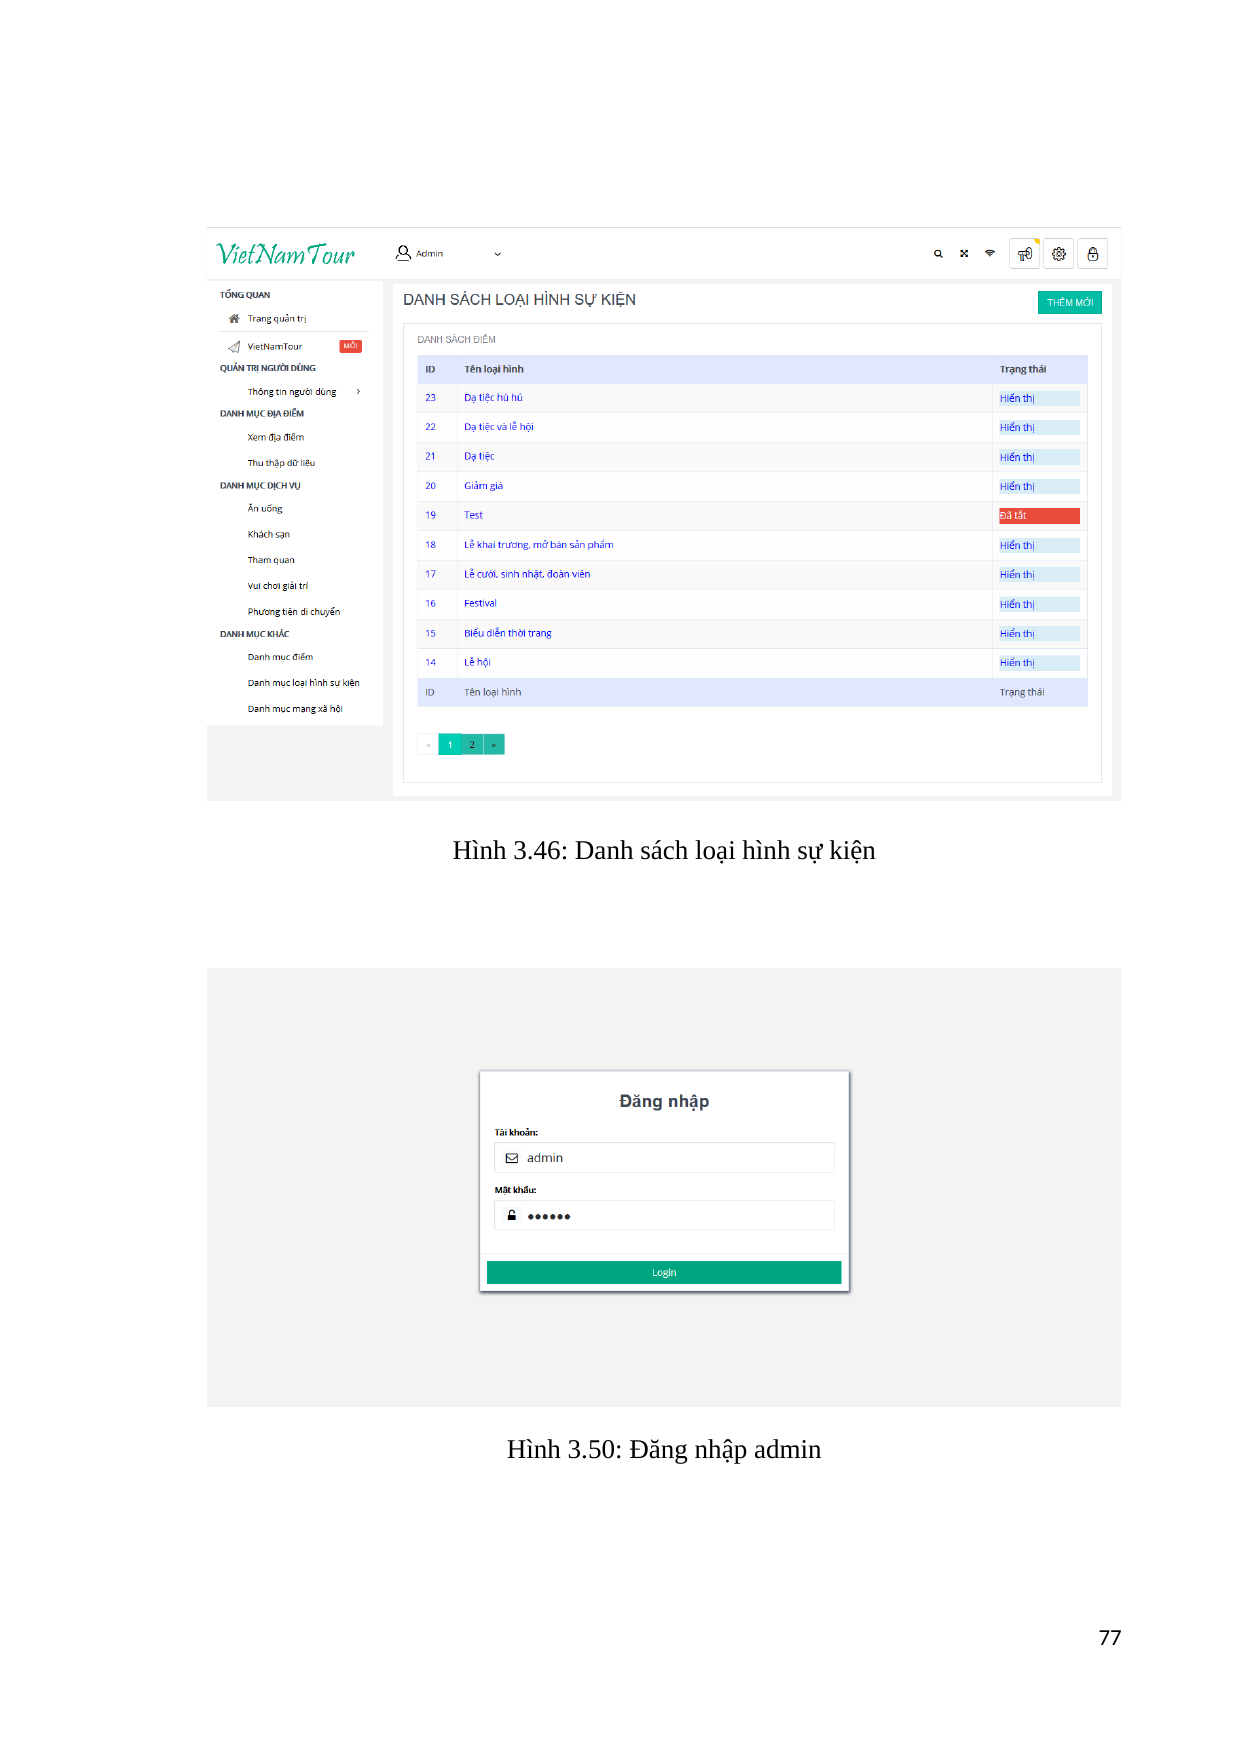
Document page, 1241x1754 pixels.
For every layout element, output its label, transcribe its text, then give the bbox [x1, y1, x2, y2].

subtitle Hình 3.50: Đăng nhập admin [207, 1433, 1121, 1465]
picture [206, 968, 1122, 1407]
picture [206, 227, 1122, 801]
subtitle Hình 3.46: Danh sách loại hình sự kiện [207, 834, 1121, 866]
